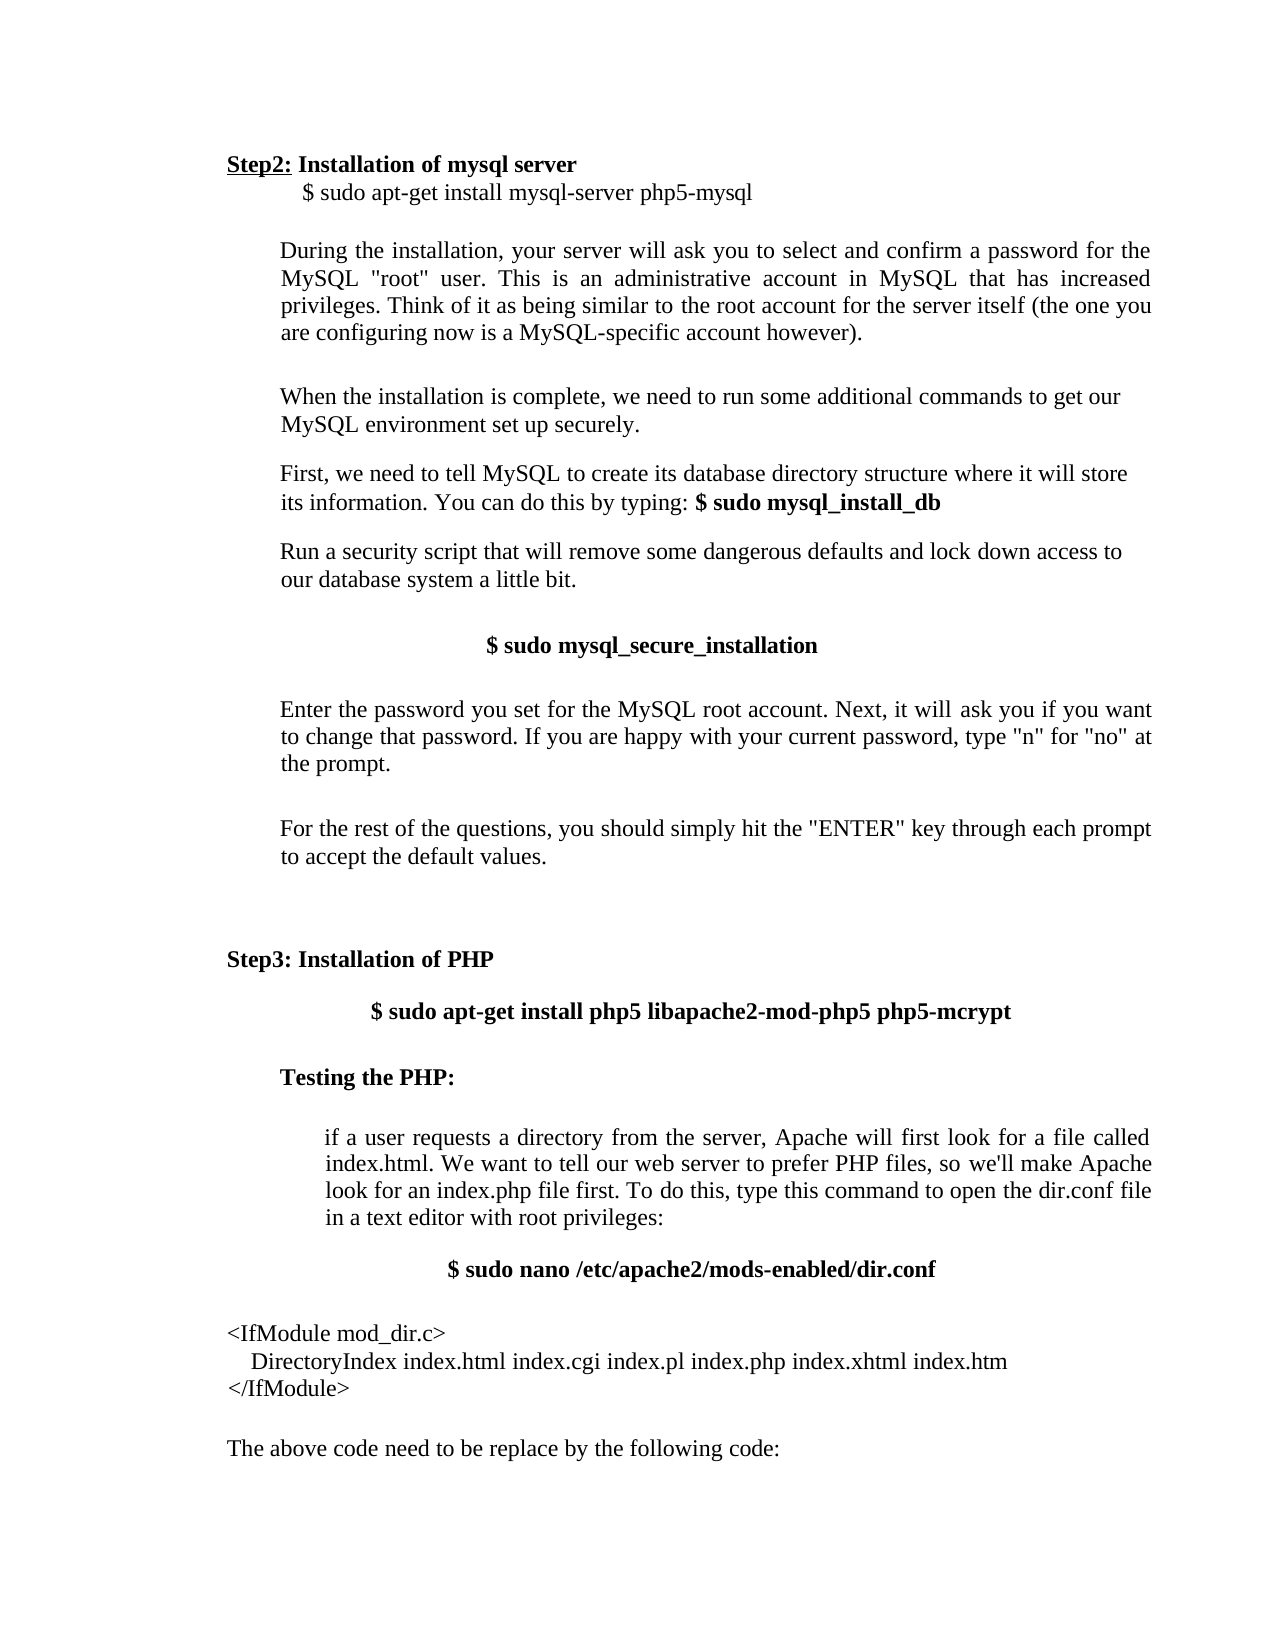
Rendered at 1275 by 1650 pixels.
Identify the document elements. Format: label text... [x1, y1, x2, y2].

text When the installation is complete, we need to run some additional commands to get our MySQL environment set up securely. [279, 382, 1185, 438]
text </IfModule> [228, 1374, 1185, 1402]
text During the installation, your server will ask you to select and confirm a password for the MySQL "root" user. This is an administrative account in MySQL that has increased privileges. Think of it as being similar to the root account for the server itself (the one you are configuring now is a MySQL-specific account however). [279, 237, 1152, 345]
text For the rest of the questions, you should simply hit the "ENTER" key through each prompt to accept the default values. [279, 814, 1161, 869]
text Run a security script that will remove some dangerous defaults and lock down access to our database system a little bit. [279, 537, 1139, 593]
text DirectoryIndex index.html index.cgi index.pl index.php index.xhtml index.htm [251, 1347, 1185, 1374]
subtitle Step2: Installation of mysql server [227, 150, 1185, 177]
subtitle Step3: Installation of PHP [227, 945, 1185, 973]
text if a user requests a directory from the server, Apache will first look for a file called [324, 1128, 1185, 1150]
text $ sudo apt-get install mysql-server php5-mysql [302, 178, 1185, 205]
text First, we need to tell MySQL to create its database directory structure where it will store its information. You can do this by typing: $ sudo mysql_install_db [279, 459, 1142, 515]
text The above code need to be replace by the following code: [227, 1434, 1185, 1462]
text index.html. We want to tell our web server to prefer PHP files, so we'll make Apache look for an index.php file first. To do this, type this command to open the dir.conf file in a text editor with root privileges: [325, 1150, 1152, 1231]
text <IfModule mod_dir.c> [227, 1319, 1185, 1347]
text $ sudo apt-get install php5 libapache2-mod-php5 php5-mcrypt Testing the PHP: [279, 997, 1020, 1090]
text Enter the password you set for the MySQL root account. Next, it will ask you if you want to change that password. If you are happy with your current password, type "n" for "no" at the prompt. [279, 696, 1152, 777]
subtitle $ sudo nano /etc/apache2/mods-enabled/dir.conf [197, 1255, 1185, 1283]
subtitle $ sudo mysql_secure_installation [197, 632, 1106, 659]
